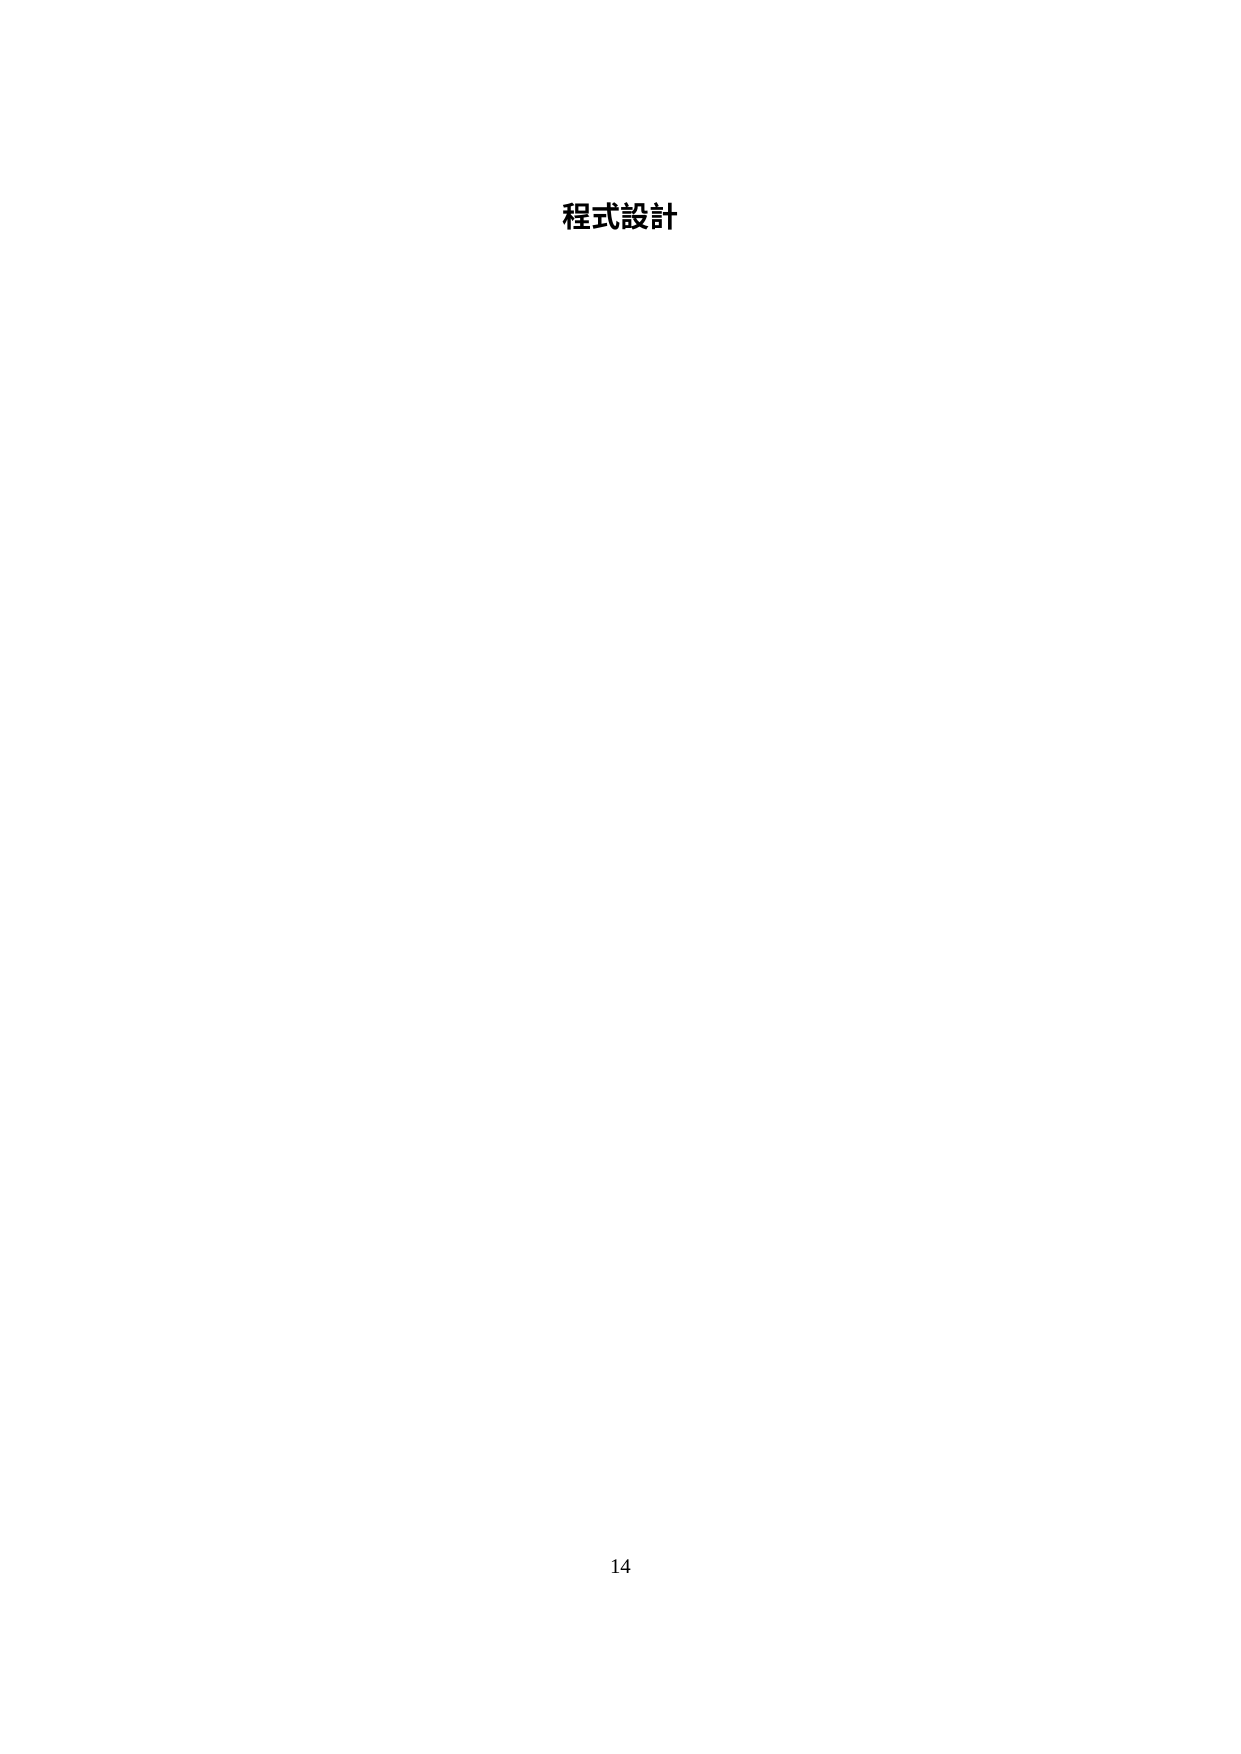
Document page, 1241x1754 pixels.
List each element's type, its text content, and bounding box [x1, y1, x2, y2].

subtitle 程式設計 [187, 177, 1053, 252]
